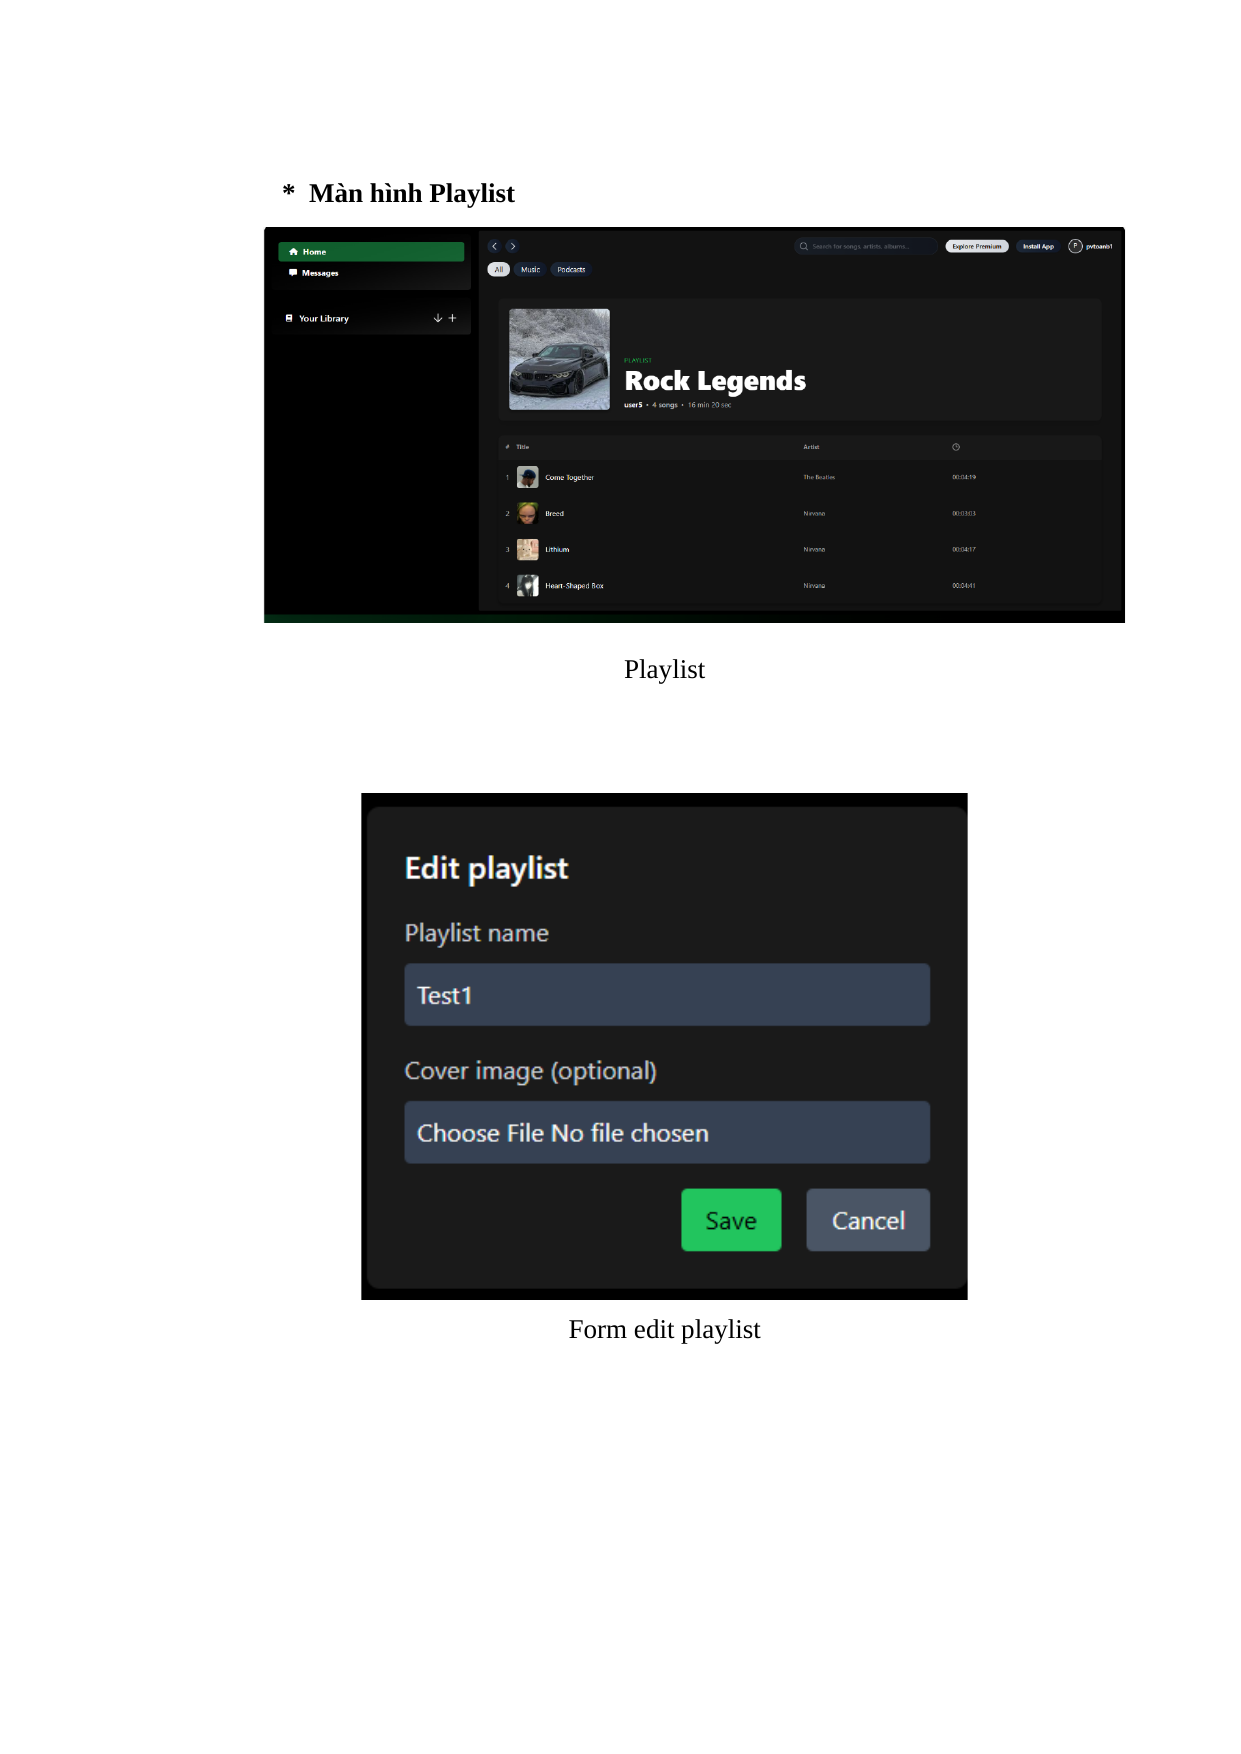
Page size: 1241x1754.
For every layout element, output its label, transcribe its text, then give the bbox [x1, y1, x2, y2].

picture [361, 793, 968, 1300]
subtitle * Màn hình Playlist [282, 177, 1122, 208]
picture [263, 227, 1126, 623]
text Form edit playlist [207, 1313, 1122, 1345]
